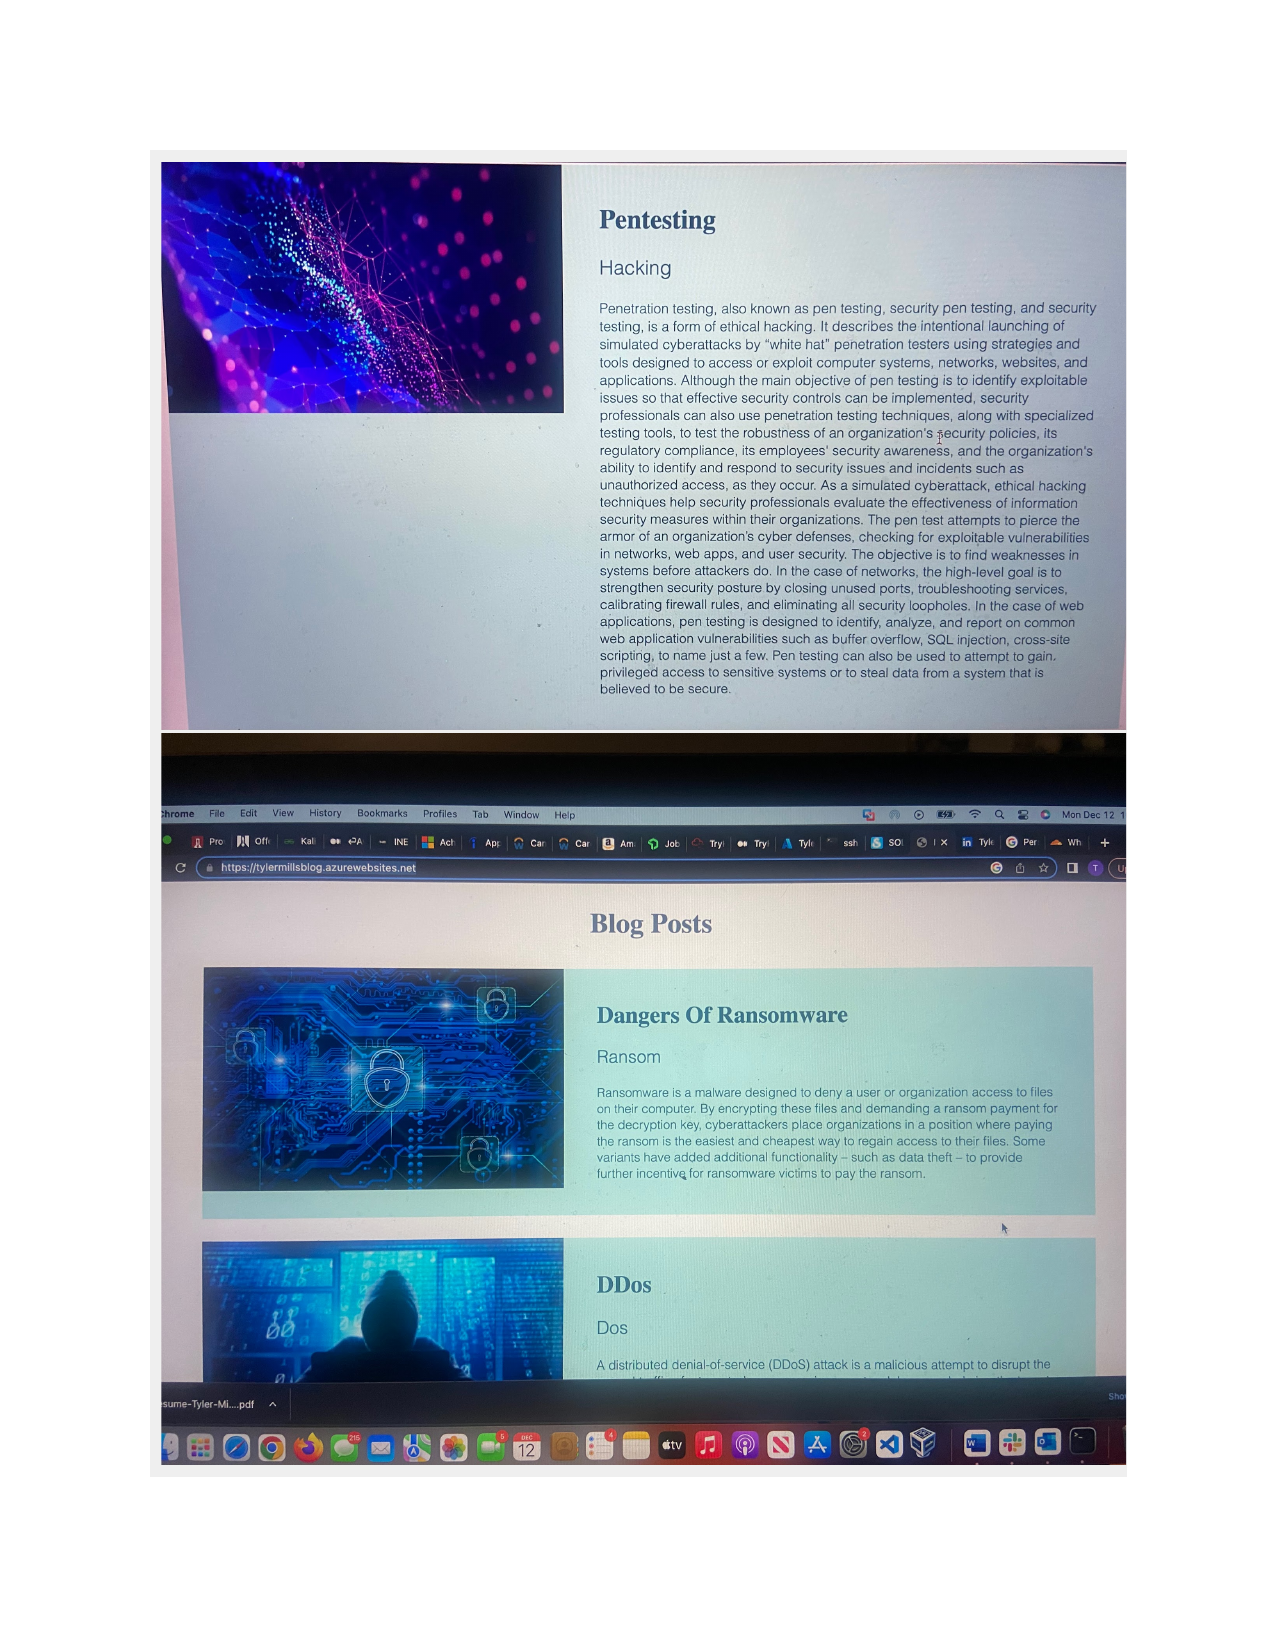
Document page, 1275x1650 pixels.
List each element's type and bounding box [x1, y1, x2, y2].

picture [161, 162, 1127, 730]
table_header [152, 152, 1125, 1475]
picture [161, 733, 1127, 1465]
